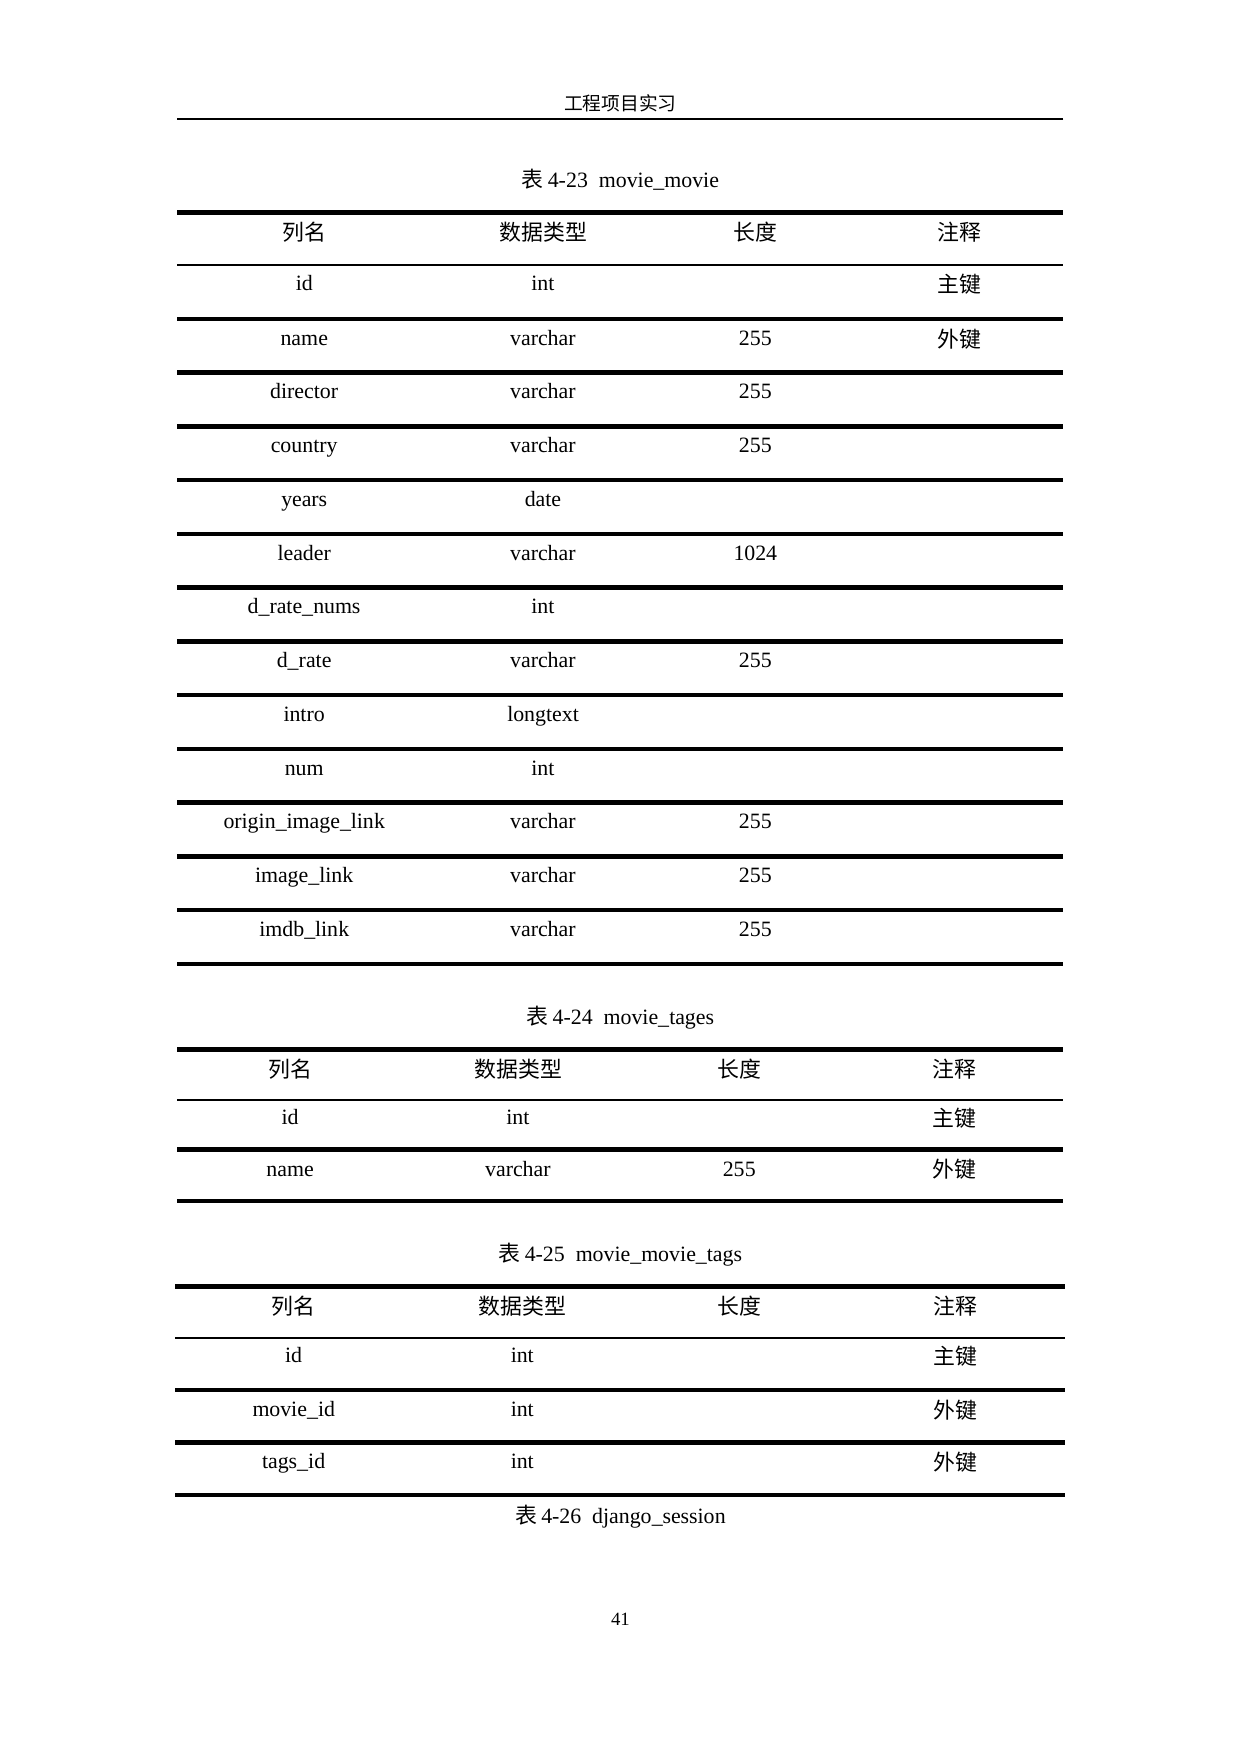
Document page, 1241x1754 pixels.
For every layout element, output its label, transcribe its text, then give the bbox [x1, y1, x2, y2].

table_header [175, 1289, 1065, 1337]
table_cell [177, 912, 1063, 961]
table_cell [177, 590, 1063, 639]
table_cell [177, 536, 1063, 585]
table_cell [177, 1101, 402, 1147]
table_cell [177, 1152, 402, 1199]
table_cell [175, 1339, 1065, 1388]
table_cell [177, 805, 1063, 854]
text 表4-24 movie_tages [177, 999, 1063, 1031]
text 表4-26 django_session [177, 1497, 1063, 1530]
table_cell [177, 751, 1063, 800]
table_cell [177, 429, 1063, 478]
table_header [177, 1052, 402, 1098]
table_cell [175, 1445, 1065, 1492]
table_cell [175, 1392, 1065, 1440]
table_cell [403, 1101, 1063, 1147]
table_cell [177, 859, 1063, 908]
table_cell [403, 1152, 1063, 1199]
text 表4-25 movie_movie_tags [177, 1236, 1063, 1268]
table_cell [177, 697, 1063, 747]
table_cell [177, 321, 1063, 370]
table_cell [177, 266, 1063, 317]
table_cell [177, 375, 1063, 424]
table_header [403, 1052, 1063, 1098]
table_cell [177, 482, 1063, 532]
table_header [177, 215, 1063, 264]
text 表4-23 movie_movie [177, 162, 1063, 194]
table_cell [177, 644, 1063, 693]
